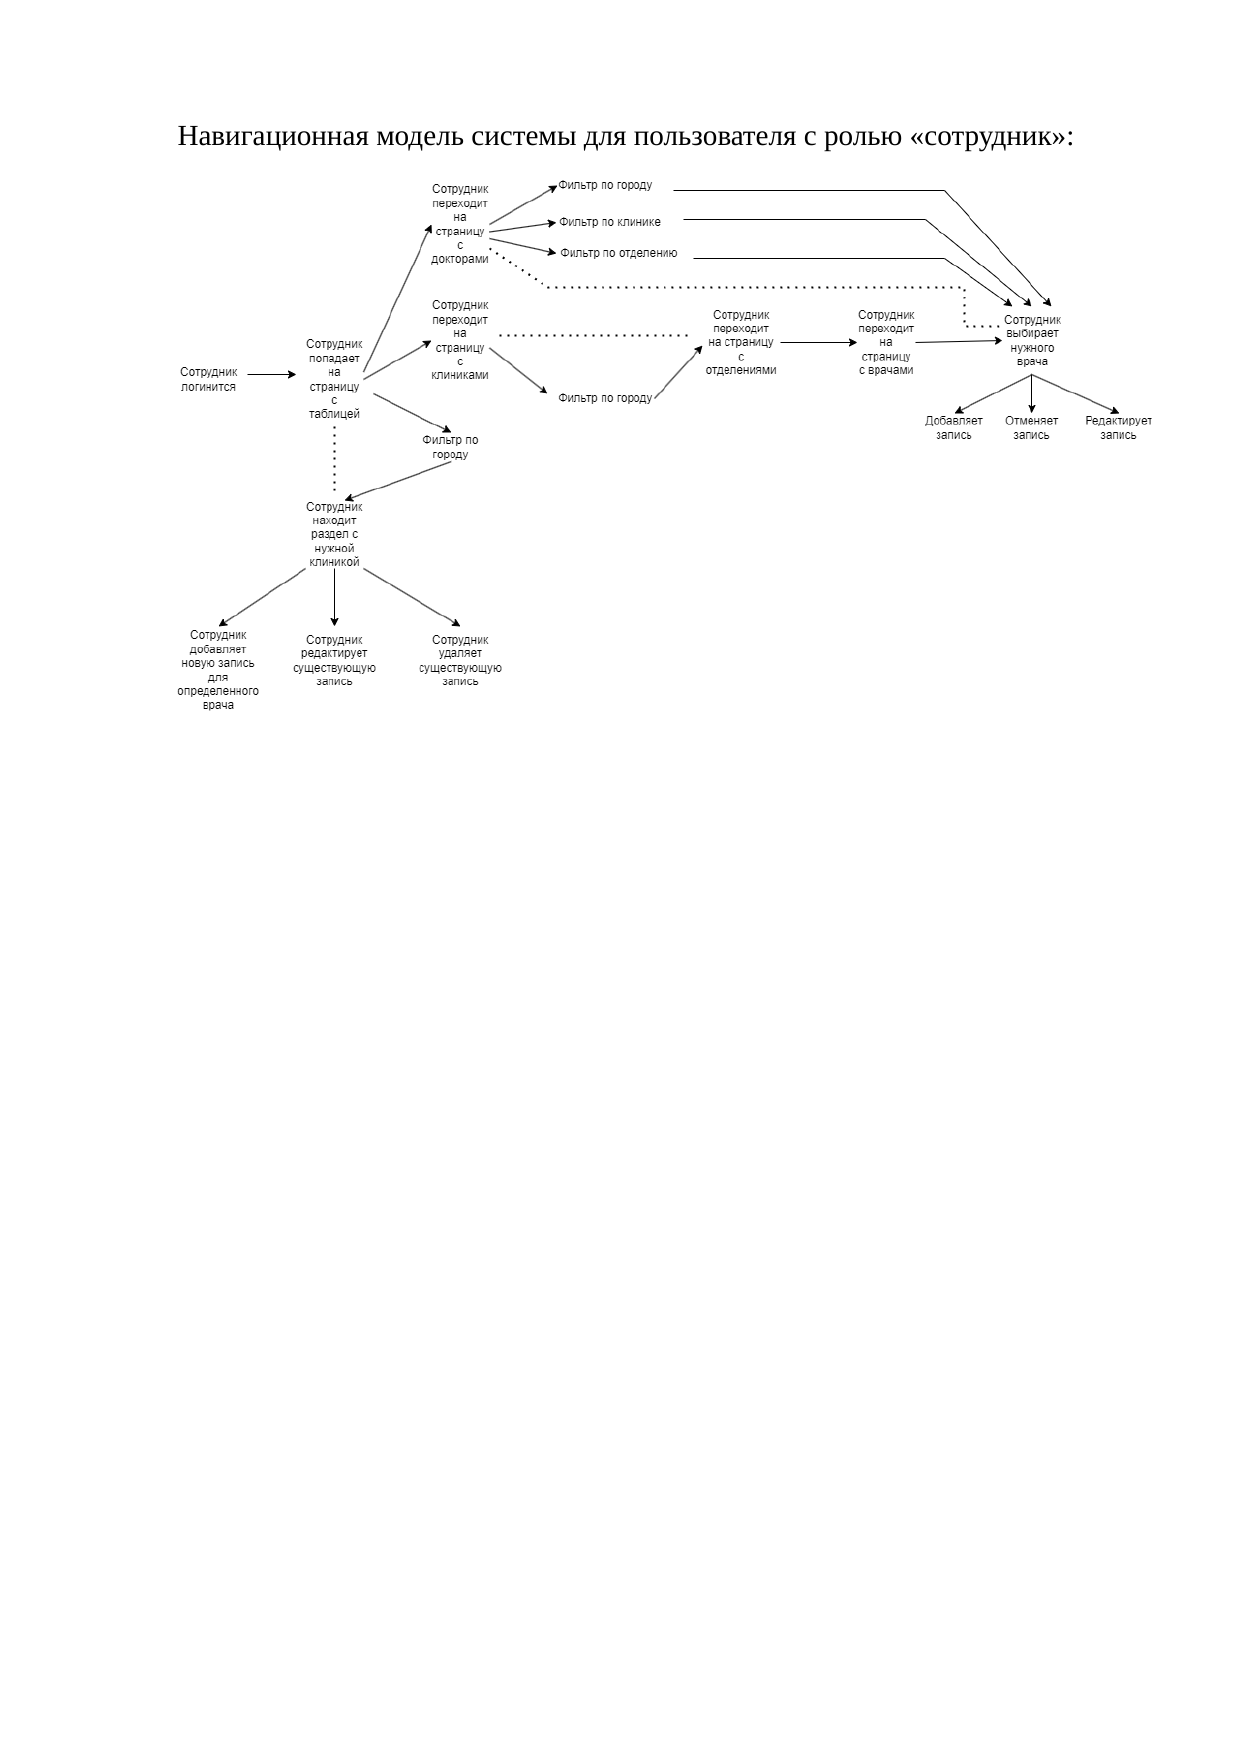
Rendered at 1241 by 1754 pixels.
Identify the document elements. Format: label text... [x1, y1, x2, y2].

text Навигационная модель системы для пользователя с ролью «сотрудник»: [177, 118, 1152, 152]
picture [177, 171, 1152, 711]
